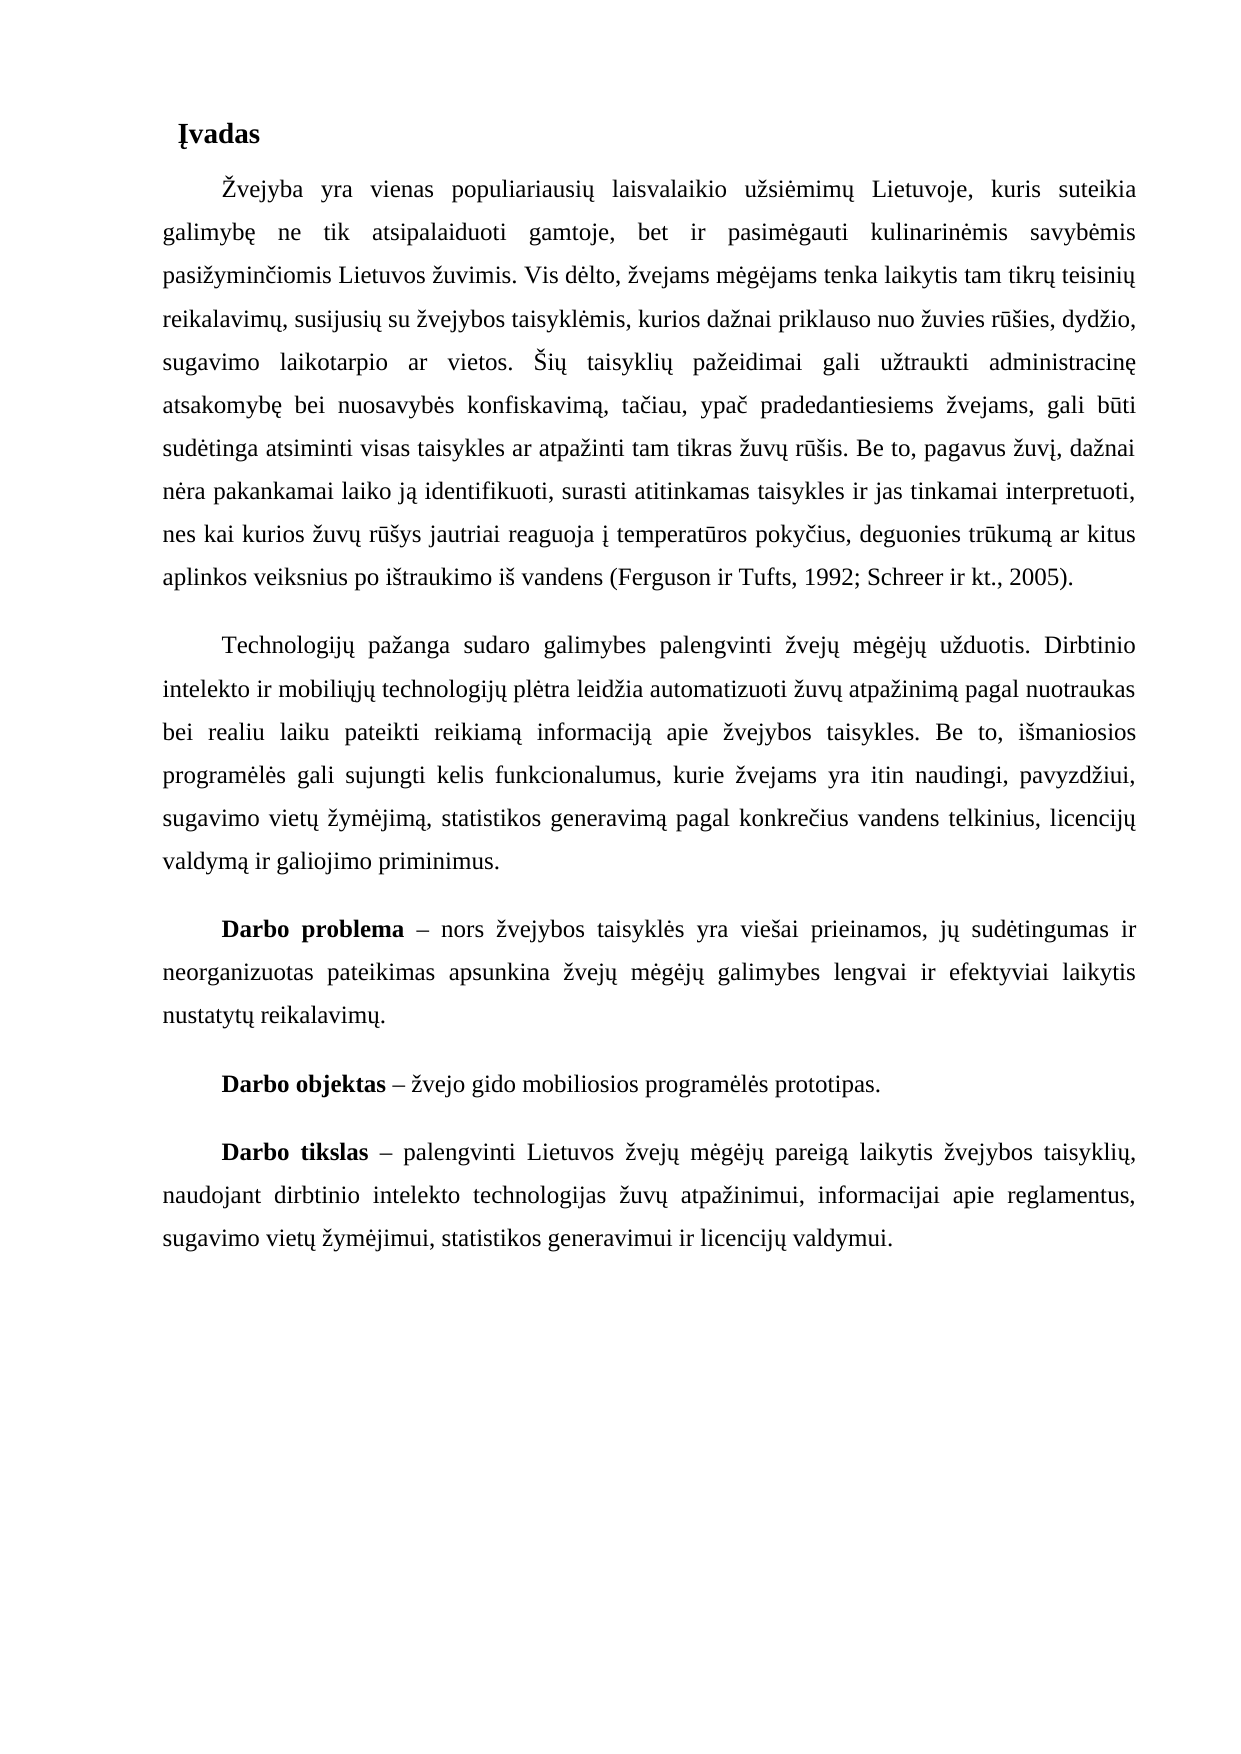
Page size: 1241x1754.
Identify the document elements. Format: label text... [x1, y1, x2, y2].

text Darbo problema – nors žvejybos taisyklės yra viešai prieinamos, jų sudėtingumas ir neorganizuotas pateikimas apsunkina žvejų mėgėjų galimybes lengvai ir efektyviai laikytis nustatytų reikalavimų. [162, 914, 1137, 1029]
text Žvejyba yra vienas populiariausių laisvalaikio užsiėmimų Lietuvoje, kuris suteikia galimybę ne tik atsipalaiduoti gamtoje, bet ir pasimėgauti kulinarinėmis savybėmis pasižyminčiomis Lietuvos žuvimis. Vis dėlto, žvejams mėgėjams tenka laikytis tam tikrų teisinių reikalavimų, susijusių su žvejybos taisyklėmis, kurios dažnai priklauso nuo žuvies rūšies, dydžio, sugavimo laikotarpio ar vietos. Šių taisyklių pažeidimai gali užtraukti administracinę atsakomybę bei nuosavybės konfiskavimą, tačiau, ypač pradedantiesiems žvejams, gali būti sudėtinga atsiminti visas taisykles ar atpažinti tam tikras žuvų rūšis. Be to, pagavus žuvį, dažnai nėra pakankamai laiko ją identifikuoti, surasti atitinkamas taisykles ir jas tinkamai interpretuoti, nes kai kurios žuvų rūšys jautriai reaguoja į temperatūros pokyčius, deguonies trūkumą ar kitus aplinkos veiksnius po ištraukimo iš vandens (Ferguson ir Tufts, 1992; Schreer ir kt., 2005). [162, 174, 1137, 591]
text Darbo objektas – žvejo gido mobiliosios programėlės prototipas. [162, 1069, 1137, 1097]
subtitle Įvadas [177, 116, 1137, 149]
text Darbo tikslas – palengvinti Lietuvos žvejų mėgėjų pareigą laikytis žvejybos taisyklių, naudojant dirbtinio intelekto technologijas žuvų atpažinimui, informacijai apie reglamentus, sugavimo vietų žymėjimui, statistikos generavimui ir licencijų valdymui. [162, 1137, 1137, 1252]
text Technologijų pažanga sudaro galimybes palengvinti žvejų mėgėjų užduotis. Dirbtinio intelekto ir mobiliųjų technologijų plėtra leidžia automatizuoti žuvų atpažinimą pagal nuotraukas bei realiu laiku pateikti reikiamą informaciją apie žvejybos taisykles. Be to, išmaniosios programėlės gali sujungti kelis funkcionalumus, kurie žvejams yra itin naudingi, pavyzdžiui, sugavimo vietų žymėjimą, statistikos generavimą pagal konkrečius vandens telkinius, licencijų valdymą ir galiojimo priminimus. [162, 631, 1137, 875]
